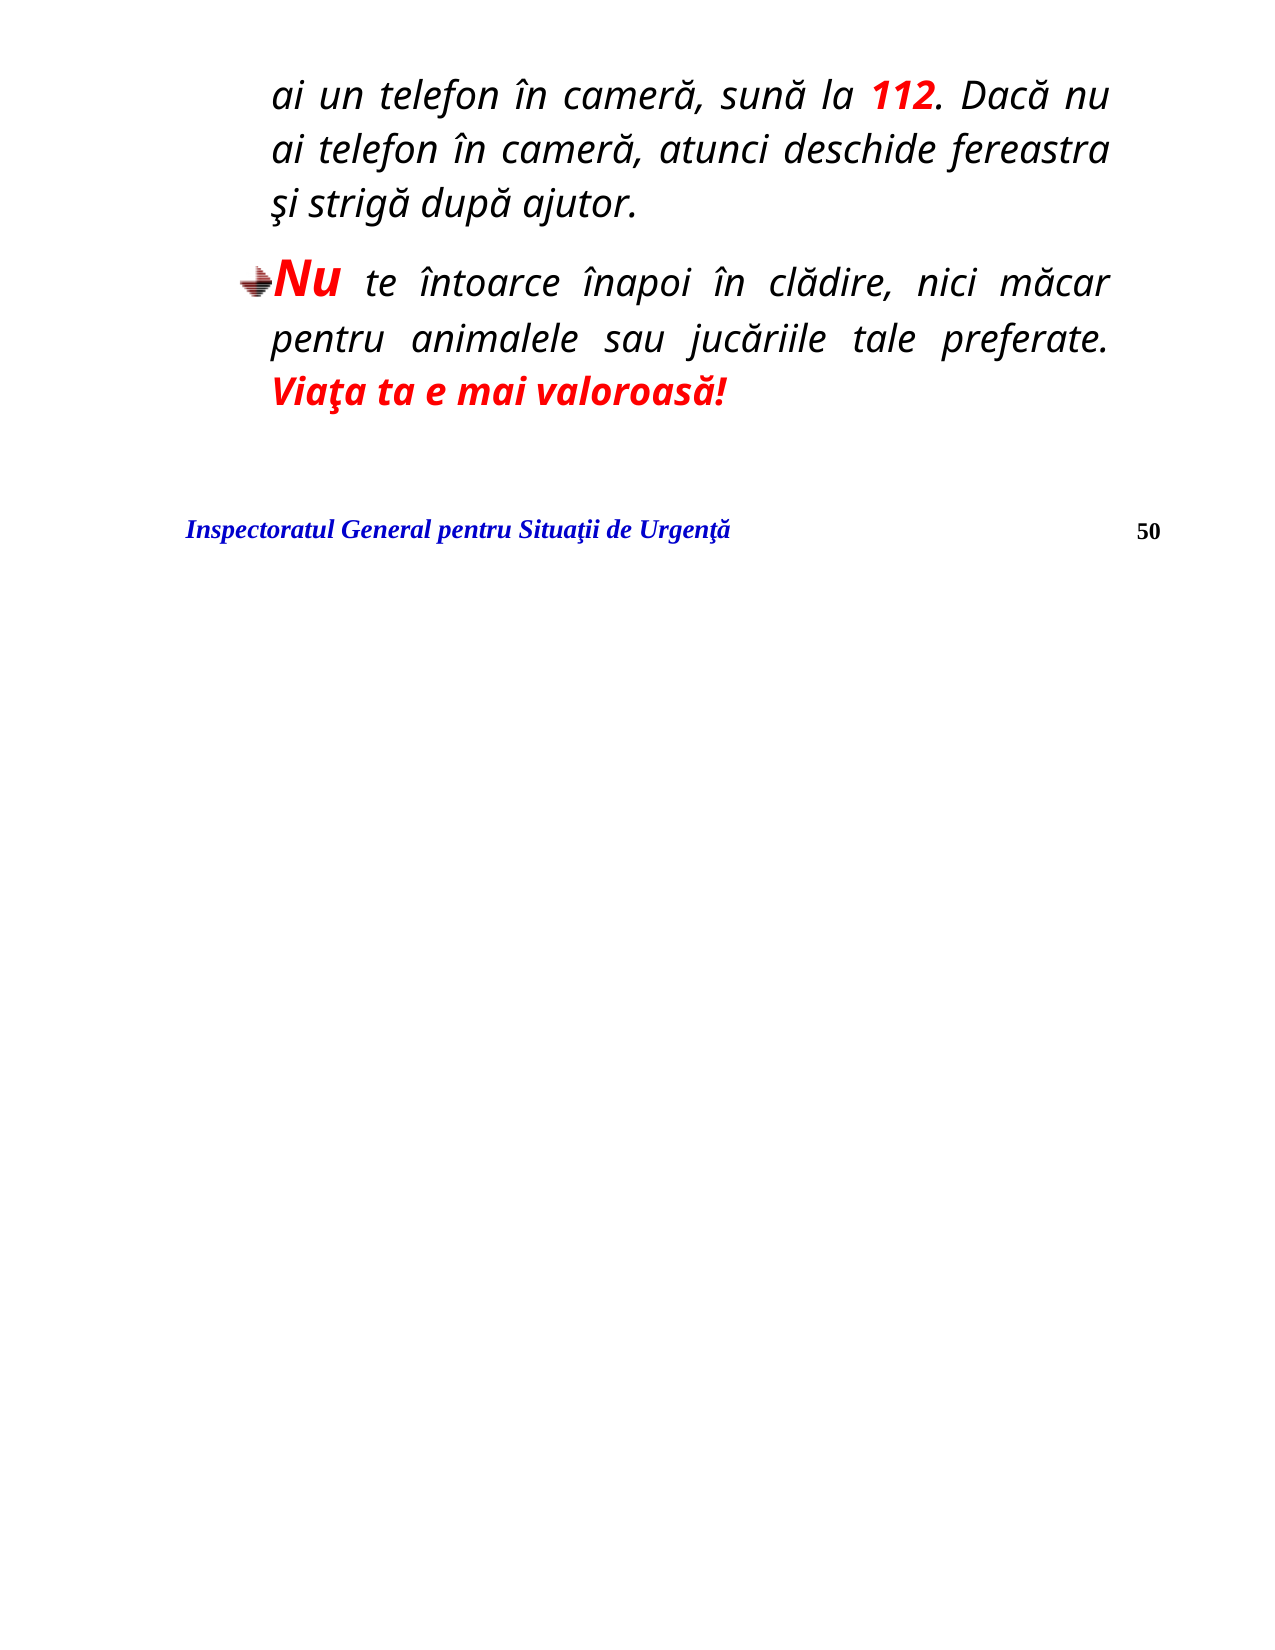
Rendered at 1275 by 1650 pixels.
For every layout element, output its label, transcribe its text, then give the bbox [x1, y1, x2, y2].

picture [239, 266, 273, 297]
text Nu te întoarce înapoi în clădire, nici măcar pentru animalele sau jucăriile tale preferate. Viaţa ta e mai valoroasă! [240, 242, 1110, 417]
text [240, 67, 1110, 229]
table_header 50 [953, 508, 1160, 544]
table_header Inspectoratul General pentru Situaţii de Urgenţă [185, 508, 953, 544]
